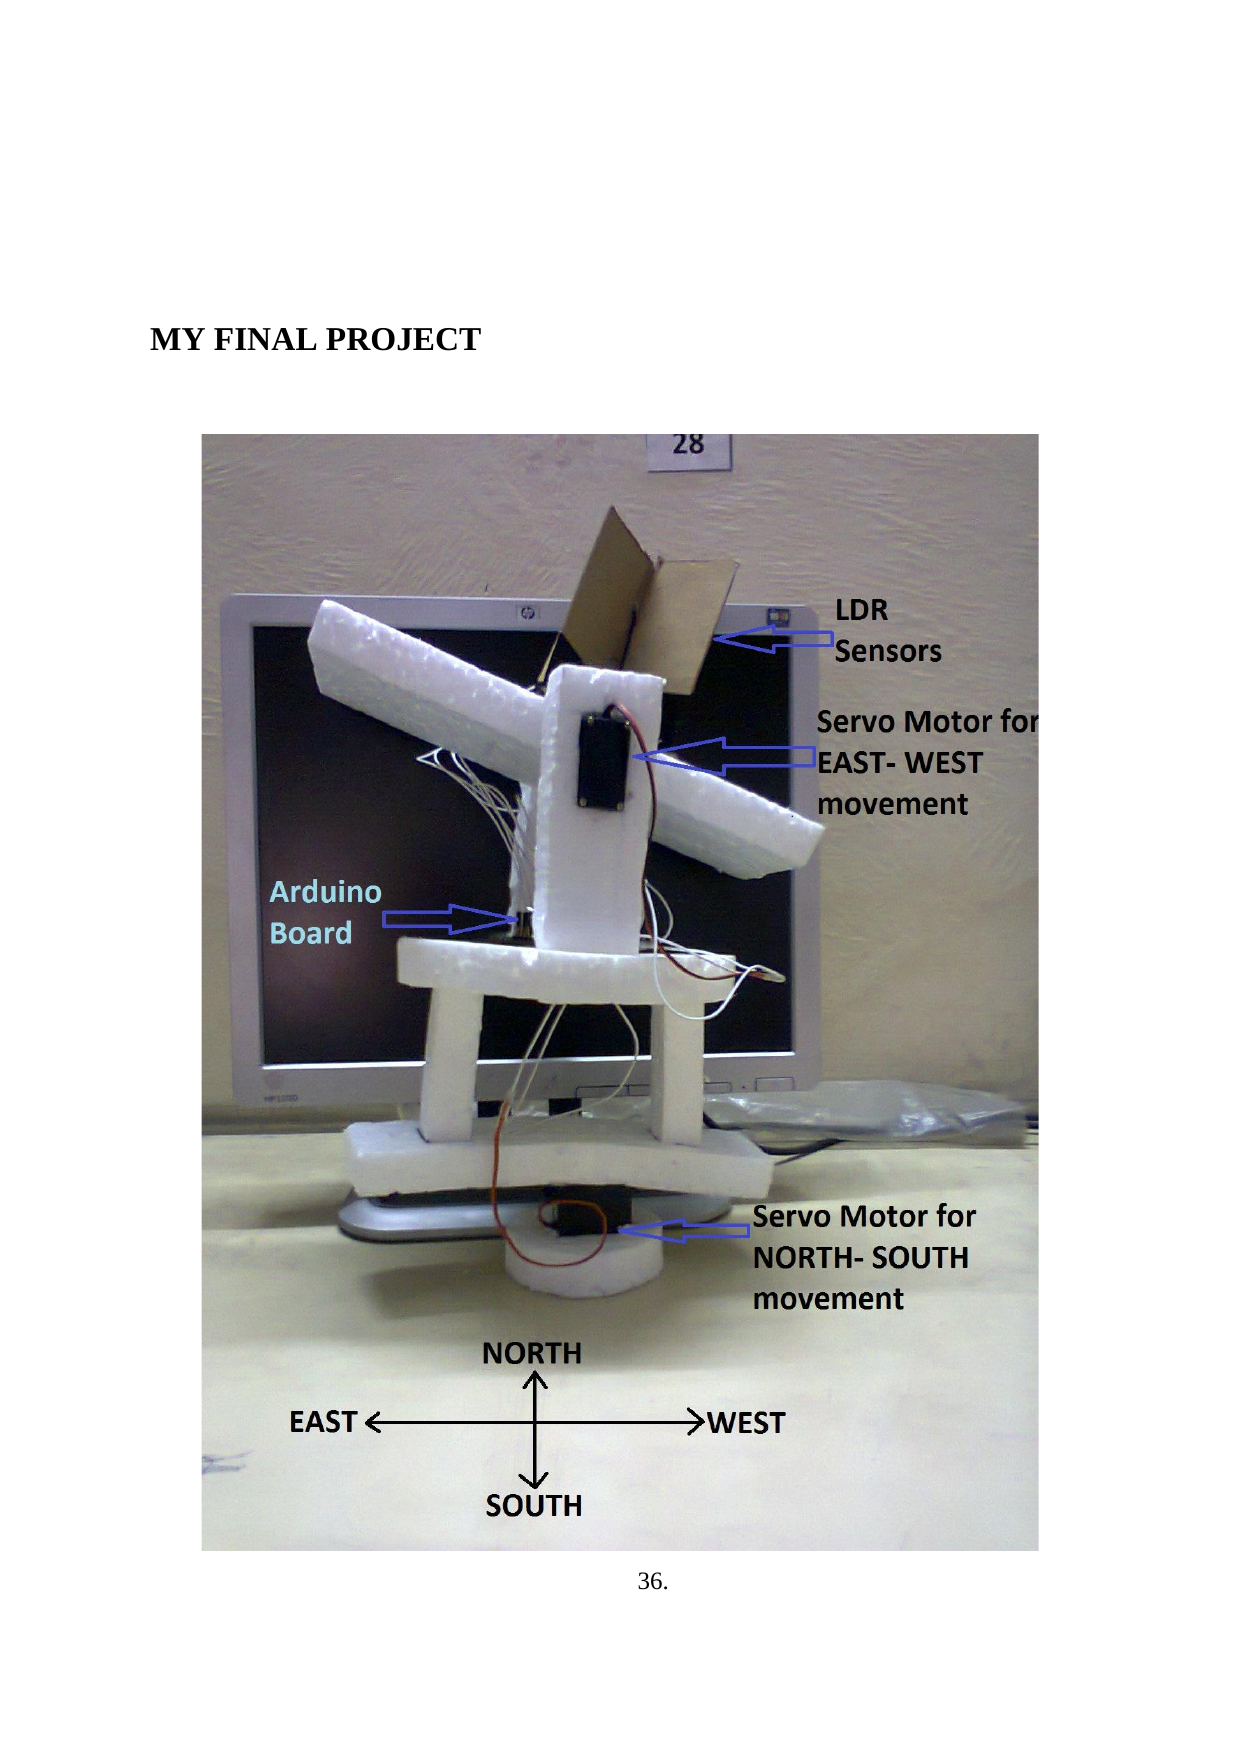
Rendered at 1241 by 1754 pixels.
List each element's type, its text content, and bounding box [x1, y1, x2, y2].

picture [201, 434, 1039, 1551]
text MY FINAL PROJECT [150, 319, 1090, 357]
